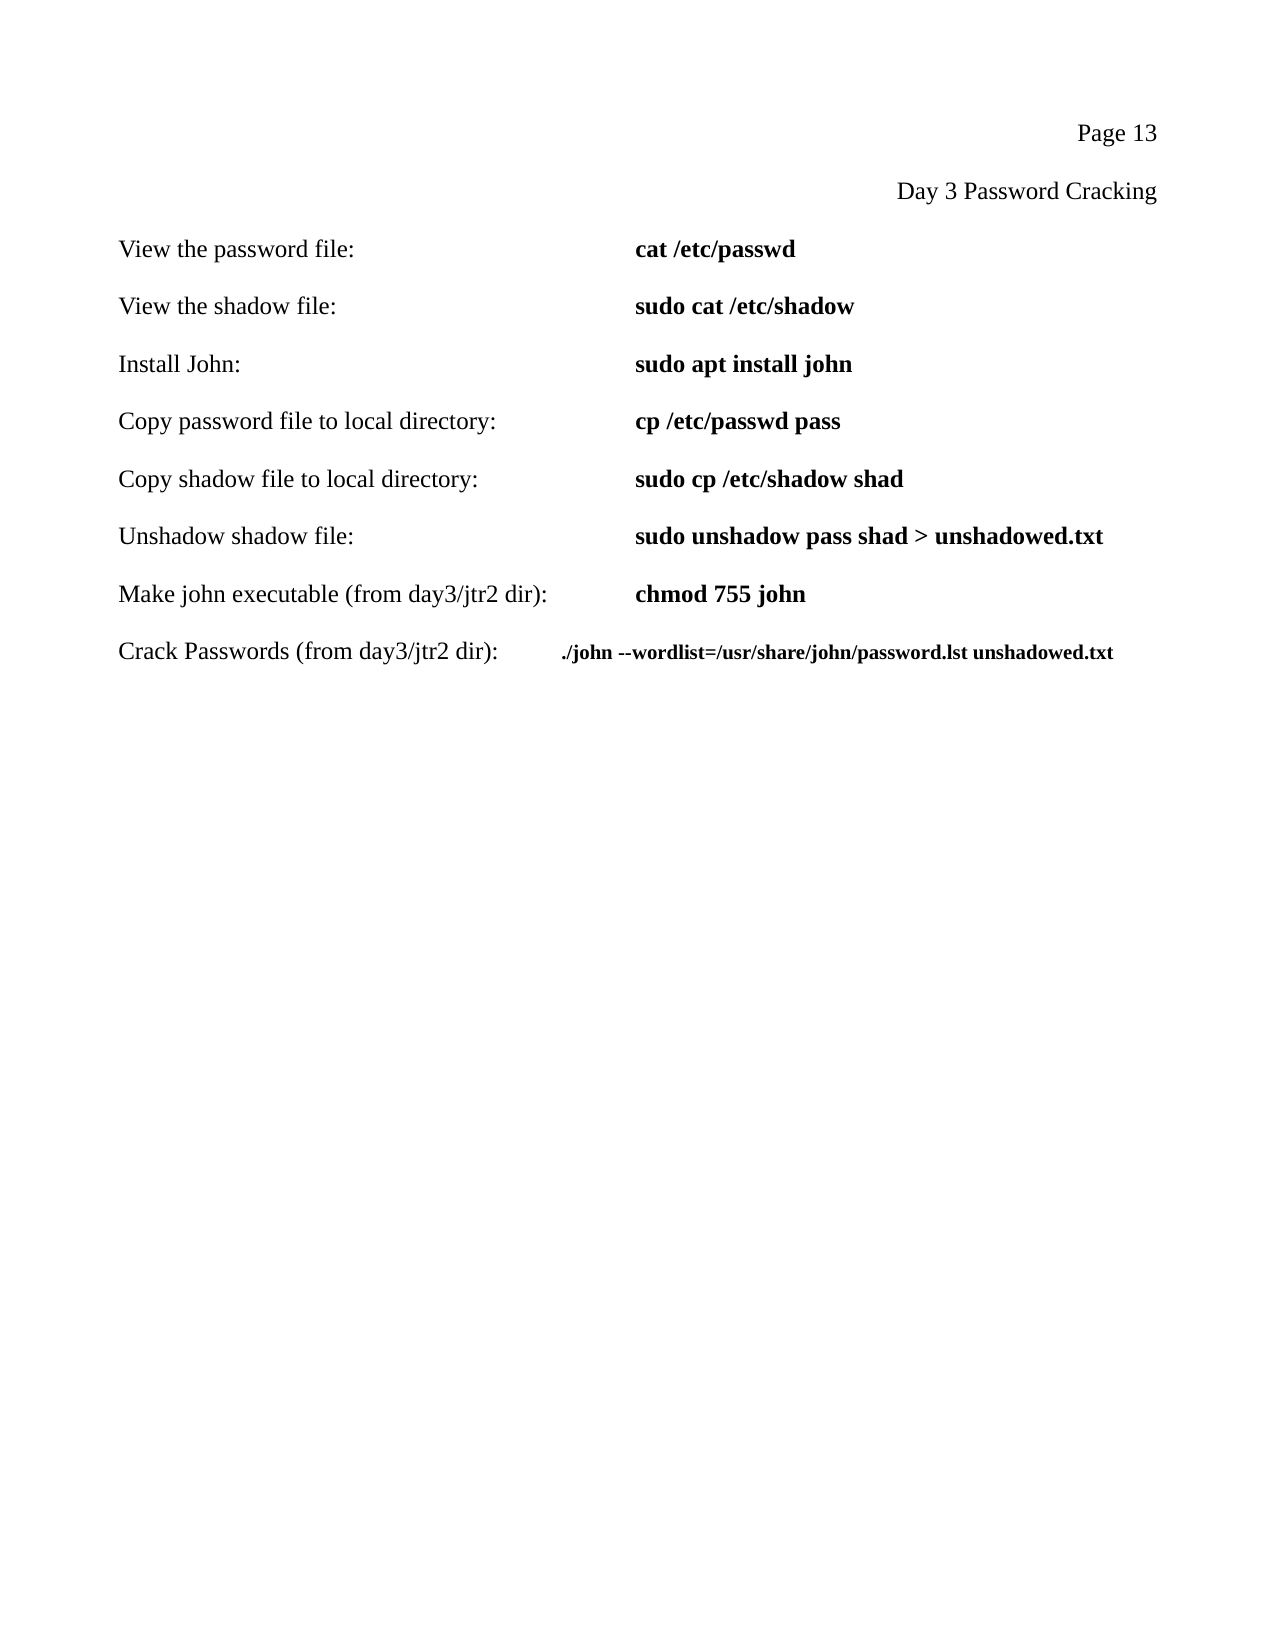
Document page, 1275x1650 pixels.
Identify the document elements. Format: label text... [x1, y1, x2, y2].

text View the password file: cat /etc/passwd [118, 234, 1157, 263]
text Crack Passwords (from day3/jtr2 dir): ./john --wordlist=/usr/share/john/password.lst unshadowed.txt [118, 636, 1157, 665]
text Unshadow shadow file: sudo unshadow pass shad > unshadowed.txt [118, 521, 1157, 550]
text Day 3 Password Cracking [118, 176, 1157, 205]
text View the shadow file: sudo cat /etc/shadow [118, 291, 1157, 320]
text Make john executable (from day3/jtr2 dir): chmod 755 john [118, 579, 1157, 608]
text Install John: sudo apt install john [118, 349, 1157, 378]
text Copy shadow file to local directory: sudo cp /etc/shadow shad [118, 464, 1157, 493]
text Copy password file to local directory: cp /etc/passwd pass [118, 406, 1157, 435]
